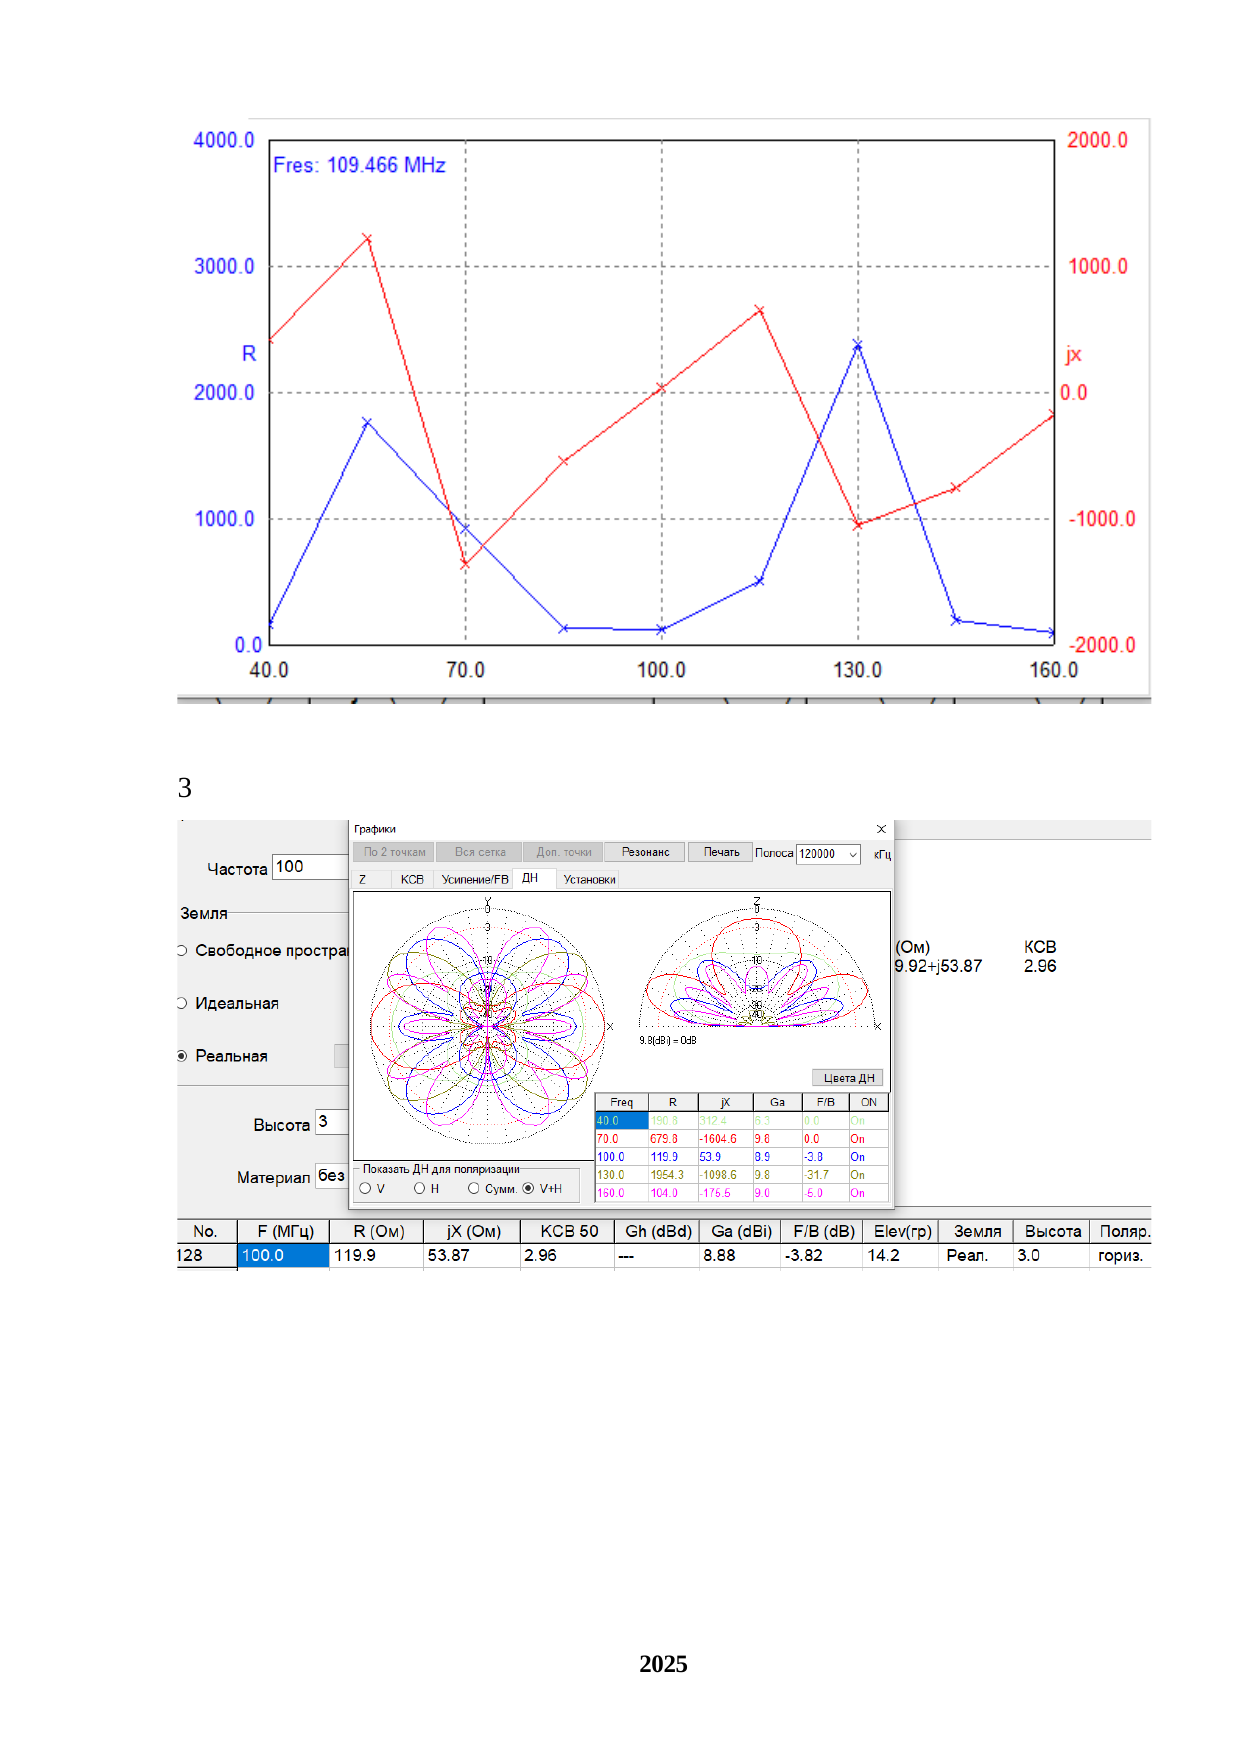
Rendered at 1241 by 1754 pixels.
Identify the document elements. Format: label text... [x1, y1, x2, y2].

text 3 [177, 770, 1152, 804]
picture [177, 820, 1152, 1271]
picture [177, 118, 1152, 704]
